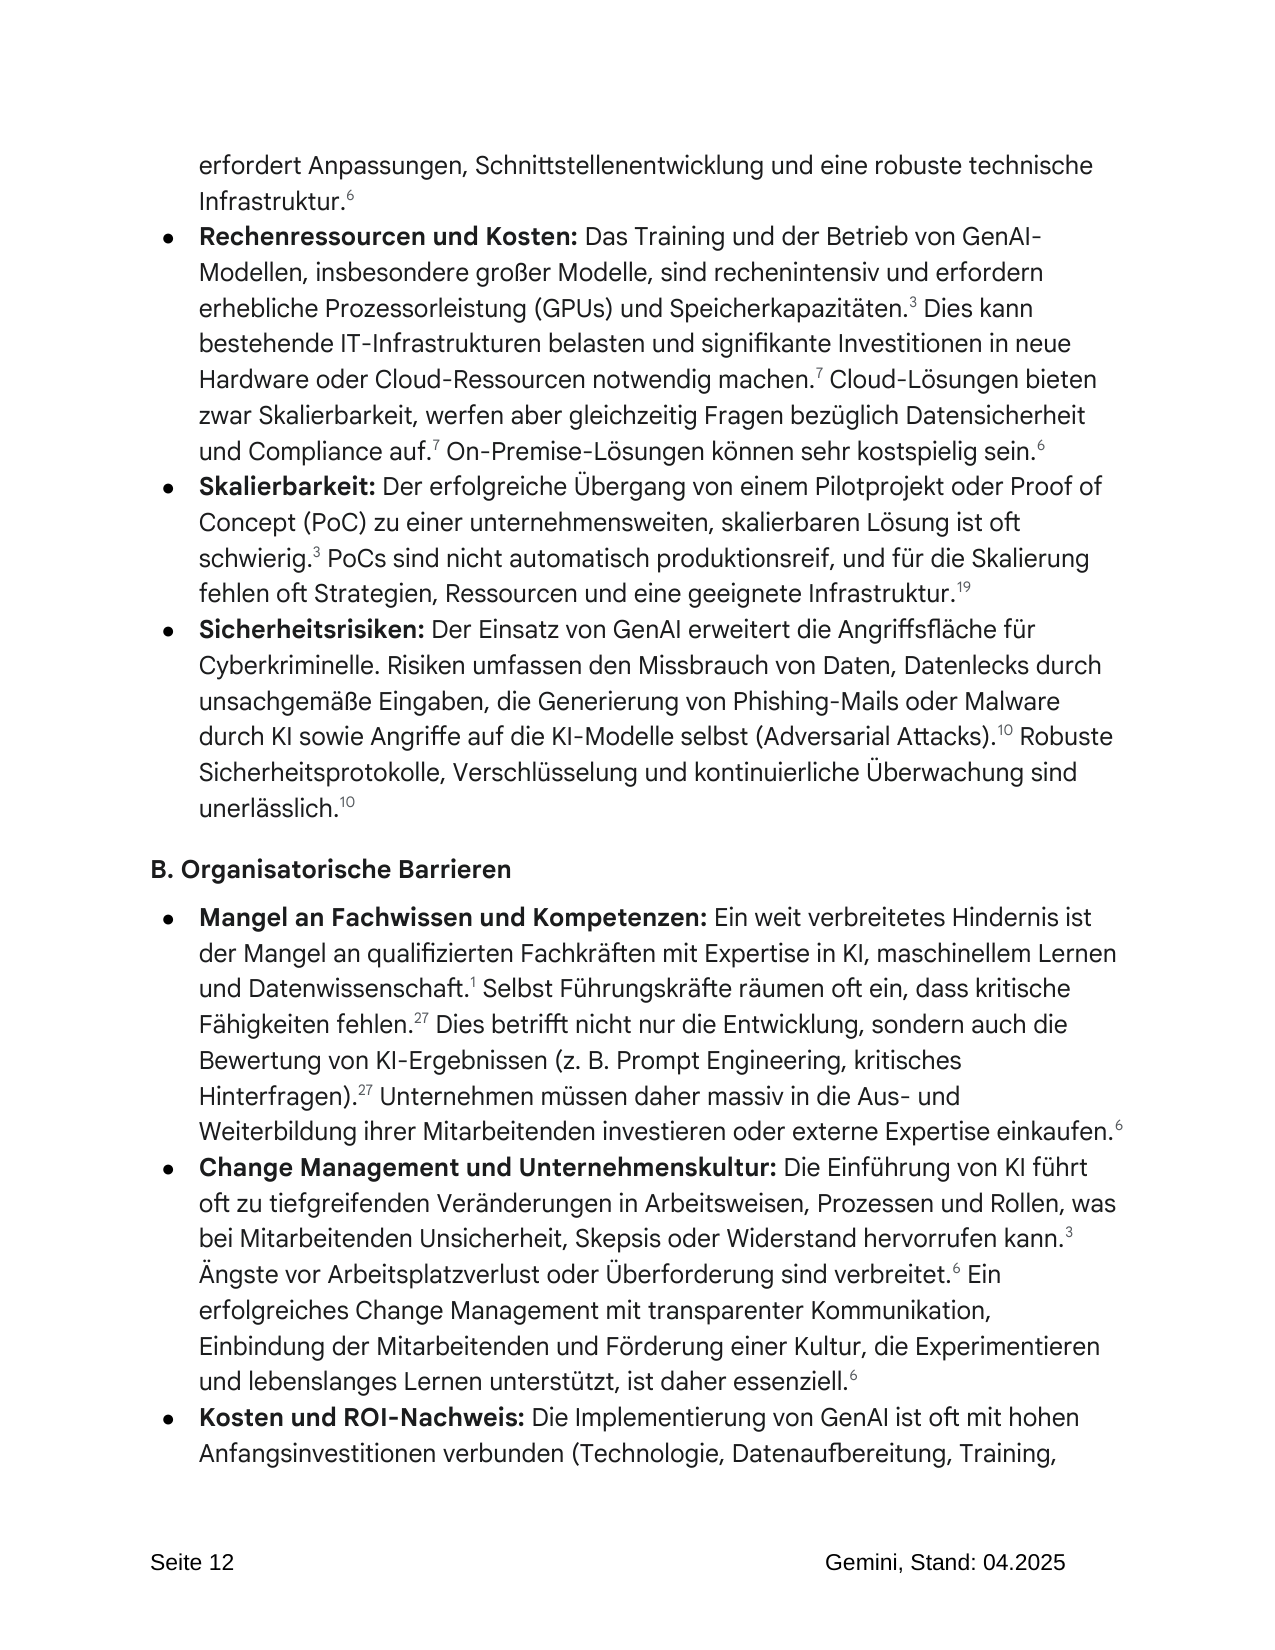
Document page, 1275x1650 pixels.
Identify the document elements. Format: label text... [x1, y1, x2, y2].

list Sicherheitsrisiken: Der Einsatz von GenAI erweitert die Angriffsfläche für Cyberkriminelle. Risiken umfassen den Missbrauch von Daten, Datenlecks durch unsachgemäße Eingaben, die Generierung von Phishing-Mails oder Malware durch KI sowie Angriffe auf die KI-Modelle selbst (Adversarial Attacks).10 Robuste Sicherheitsprotokolle, Verschlüsselung und kontinuierliche Überwachung sind unerlässlich.10 [161, 614, 1125, 824]
list Skalierbarkeit: Der erfolgreiche Übergang von einem Pilotprojekt oder Proof of Concept (PoC) zu einer unternehmensweiten, skalierbaren Lösung ist oft schwierig.3 PoCs sind nicht automatisch produktionsreif, und für die Skalierung fehlen oft Strategien, Ressourcen und eine geeignete Infrastruktur.19 [161, 472, 1125, 610]
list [161, 150, 1125, 217]
list Change Management und Unternehmenskultur: Die Einführung von KI führt oft zu tiefgreifenden Veränderungen in Arbeitsweisen, Prozessen und Rollen, was bei Mitarbeitenden Unsicherheit, Skepsis oder Widerstand hervorrufen kann.3 Ängste vor Arbeitsplatzverlust oder Überforderung sind verbreitet.6 Ein erfolgreiches Change Management mit transparenter Kommunikation, Einbindung der Mitarbeitenden und Förderung einer Kultur, die Experimentieren und lebenslanges Lernen unterstützt, ist daher essenziell.6 [161, 1152, 1125, 1398]
list Rechenressourcen und Kosten: Das Training und der Betrieb von GenAI-Modellen, insbesondere großer Modelle, sind rechenintensiv und erfordern erhebliche Prozessorleistung (GPUs) und Speicherkapazitäten.3 Dies kann bestehende IT-Infrastrukturen belasten und signifikante Investitionen in neue Hardware oder Cloud-Ressourcen notwendig machen.7 Cloud-Lösungen bieten zwar Skalierbarkeit, werfen aber gleichzeitig Fragen bezüglich Datensicherheit und Compliance auf.7 On-Premise-Lösungen können sehr kostspielig sein.6 [161, 221, 1125, 467]
text B. Organisatorische Barrieren [150, 854, 1125, 885]
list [161, 1402, 1125, 1469]
list Mangel an Fachwissen und Kompetenzen: Ein weit verbreitetes Hindernis ist der Mangel an qualifizierten Fachkräften mit Expertise in KI, maschinellem Lernen und Datenwissenschaft.1 Selbst Führungskräfte räumen oft ein, dass kritische Fähigkeiten fehlen.27 Dies betrifft nicht nur die Entwicklung, sondern auch die Bewertung von KI-Ergebnissen (z. B. Prompt Engineering, kritisches Hinterfragen).27 Unternehmen müssen daher massiv in die Aus- und Weiterbildung ihrer Mitarbeitenden investieren oder externe Expertise einkaufen.6 [161, 902, 1125, 1148]
